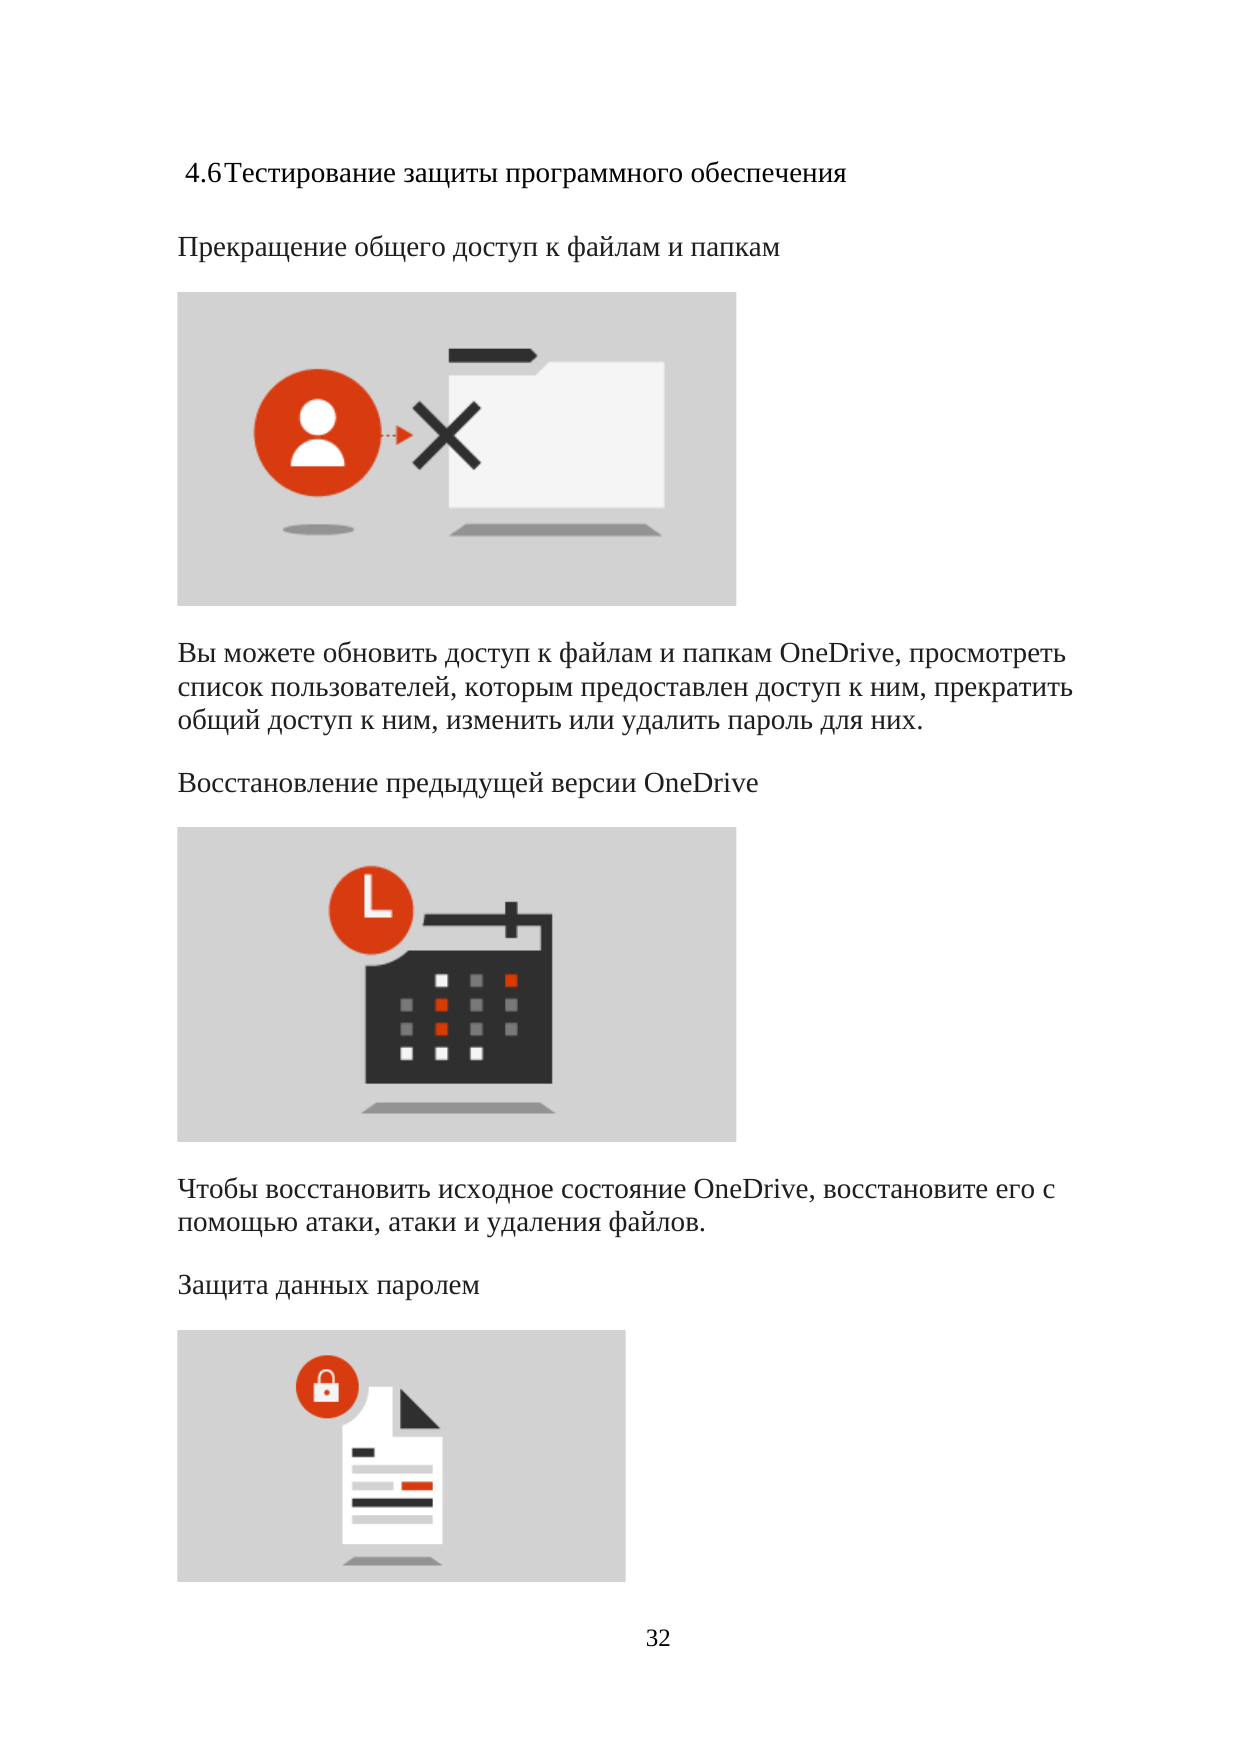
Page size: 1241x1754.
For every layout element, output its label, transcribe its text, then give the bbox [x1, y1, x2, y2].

text Чтобы восстановить исходное состояние OneDrive, восстановите его с помощью атаки, атаки и удаления файлов. [177, 1171, 1152, 1238]
text Восстановление предыдущей версии OneDrive [177, 765, 1152, 798]
text Прекращение общего доступ к файлам и папкам [177, 229, 1152, 263]
picture [177, 1330, 626, 1582]
text Защита данных паролем [177, 1267, 1152, 1301]
text Вы можете обновить доступ к файлам и папкам OneDrive, просмотреть список пользователей, которым предоставлен доступ к ним, прекратить общий доступ к ним, изменить или удалить пароль для них. [177, 635, 1152, 736]
picture [177, 292, 737, 606]
list Тестирование защиты программного обеспечения [185, 155, 1139, 188]
picture [177, 827, 737, 1142]
